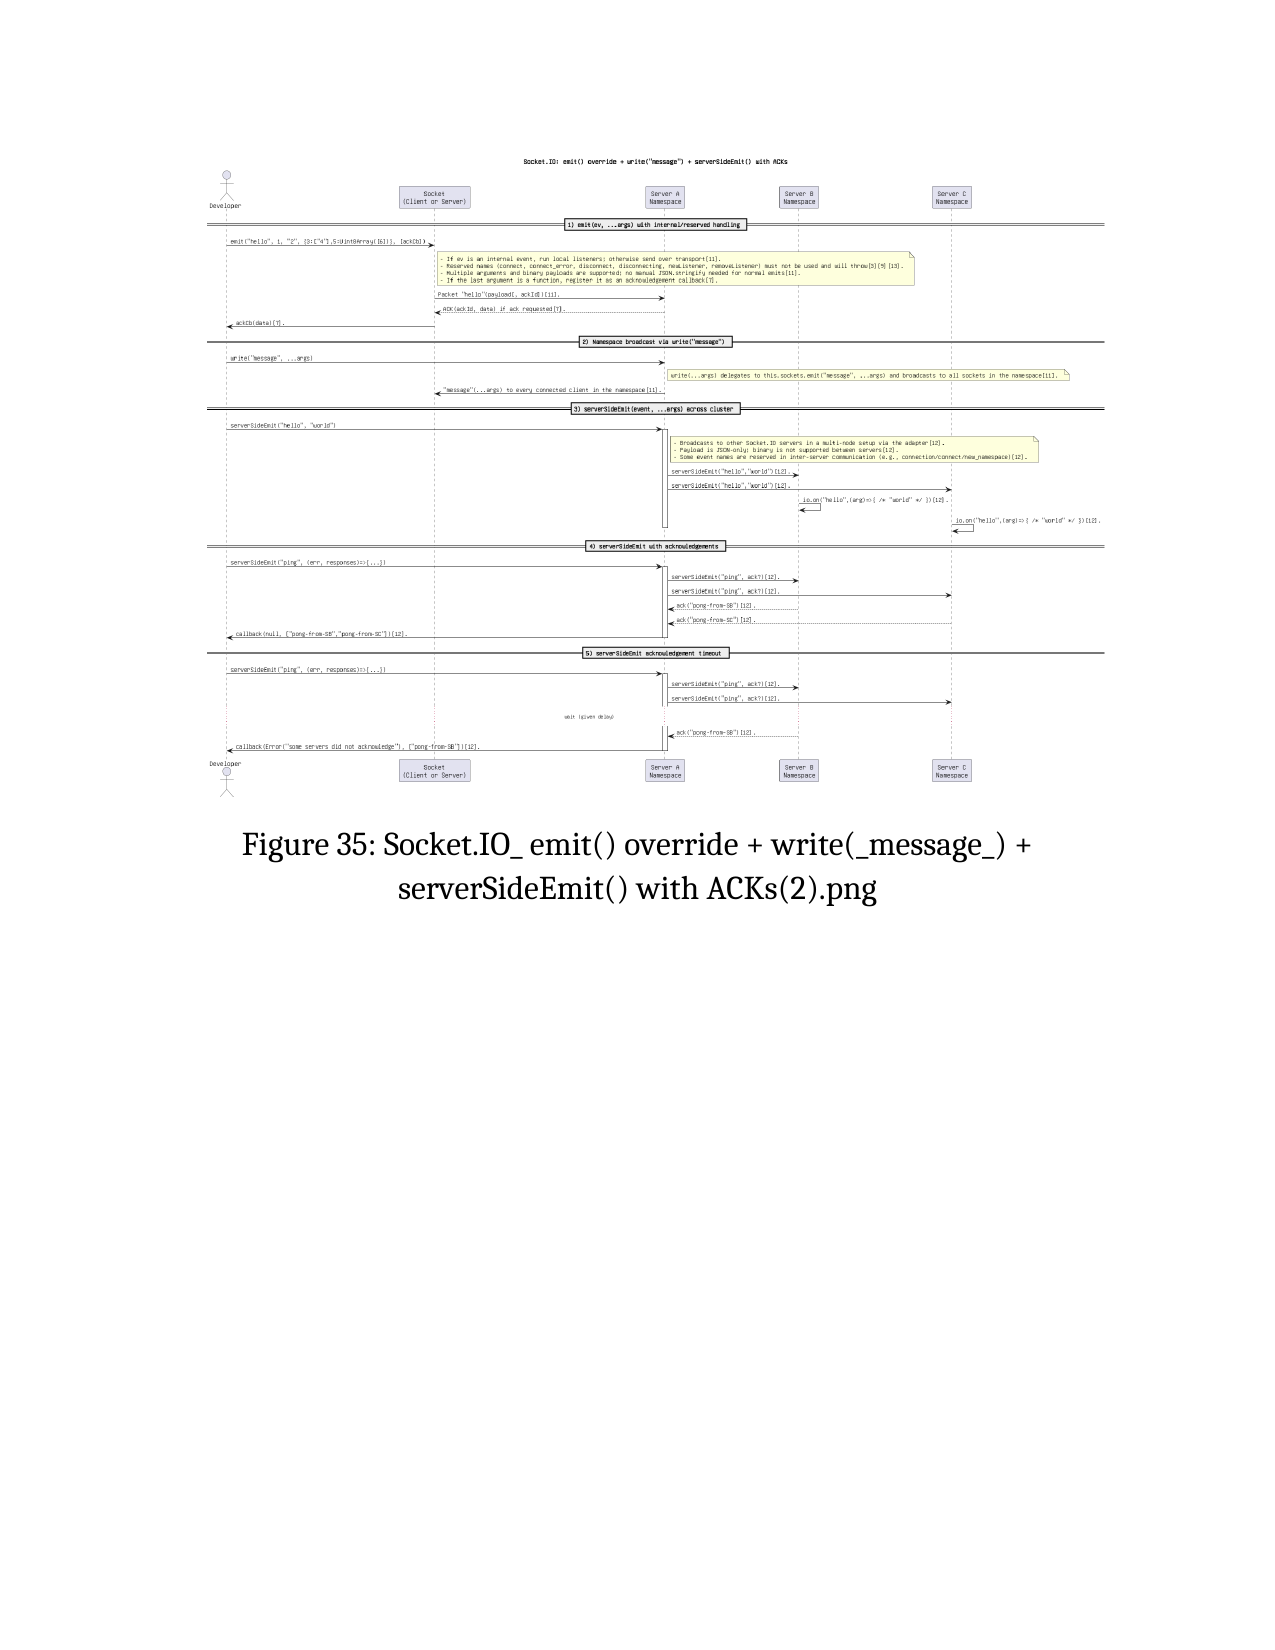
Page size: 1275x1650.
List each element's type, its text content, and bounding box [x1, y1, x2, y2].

text Figure 35: Socket.IO_ emit() override + write(_message_) + serverSideEmit() with ACKs(2).png [187, 825, 1087, 908]
picture [206, 150, 1107, 799]
